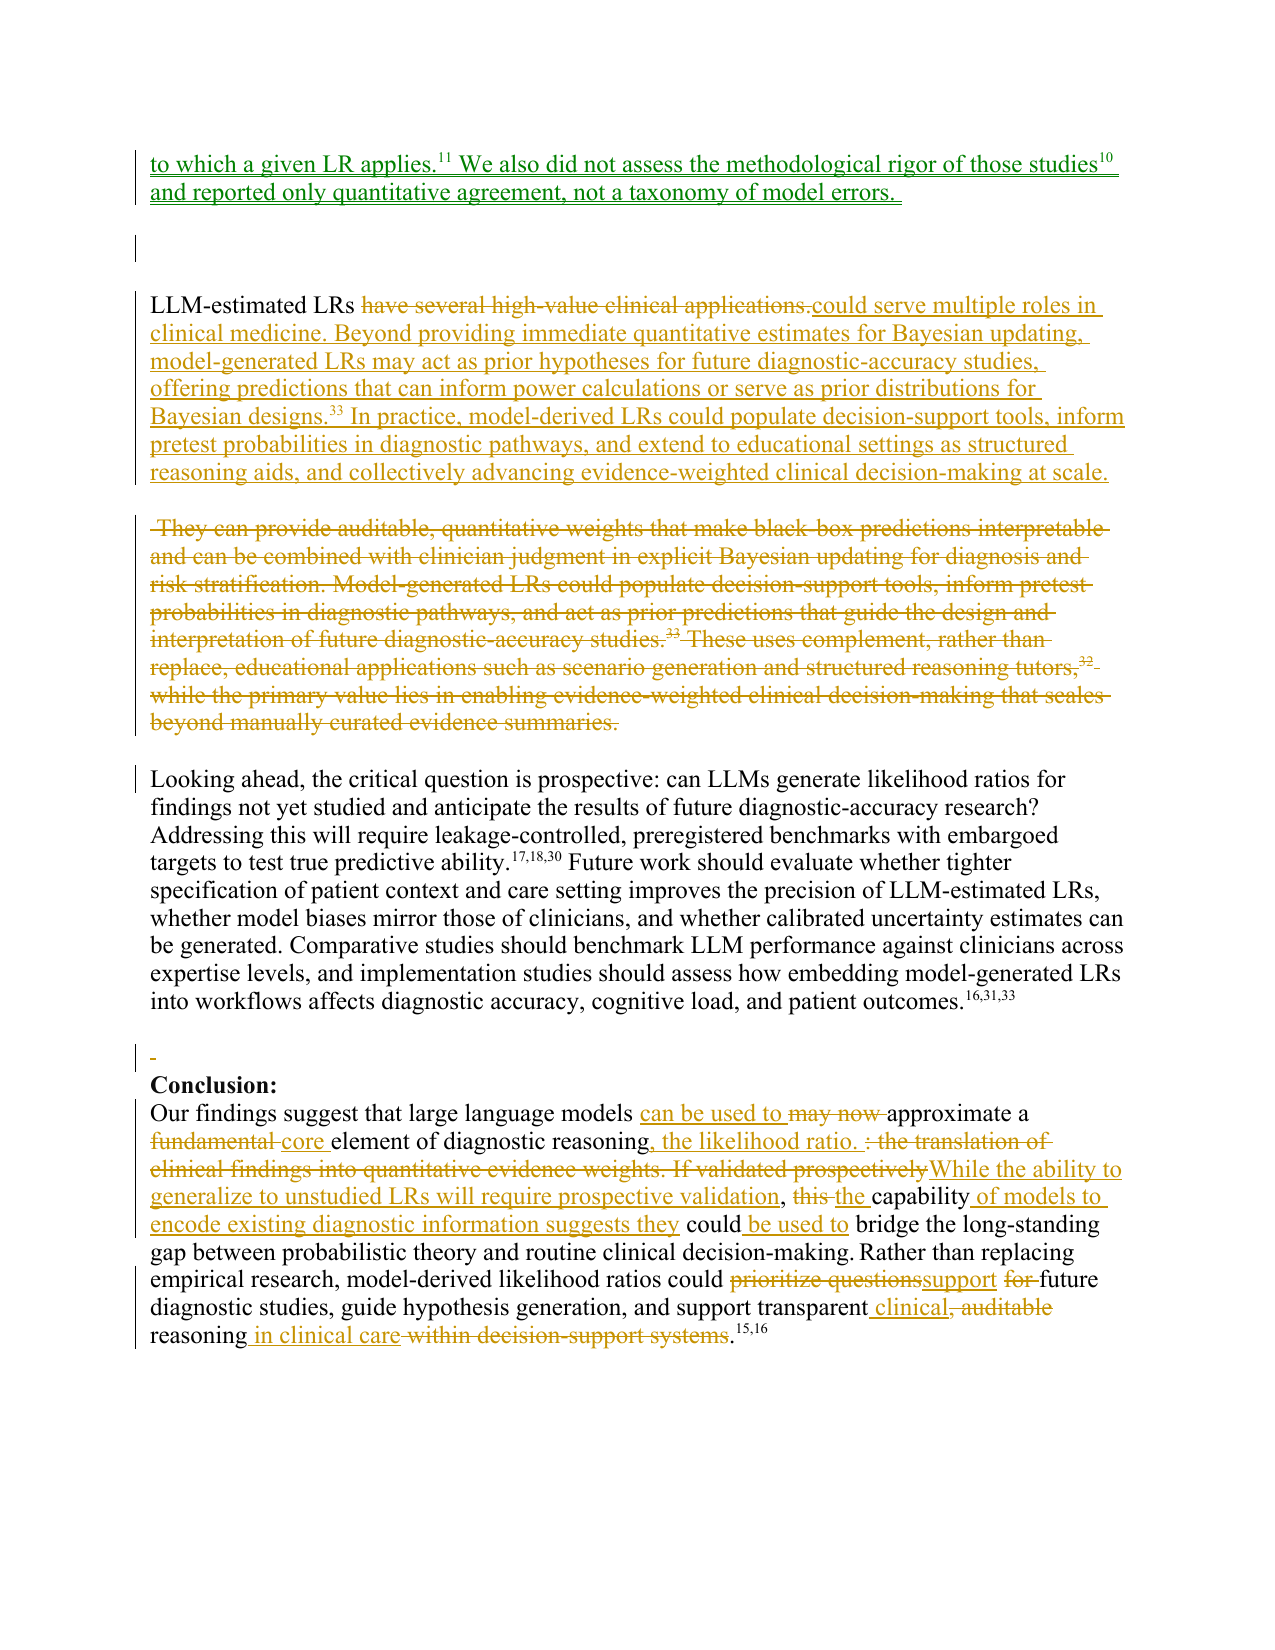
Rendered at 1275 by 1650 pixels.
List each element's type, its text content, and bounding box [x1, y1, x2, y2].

text LLM-estimated LRs [150, 428, 1125, 485]
text LLM-estimated LRs [150, 291, 1125, 426]
subtitle Conclusion: [150, 1072, 1125, 1099]
text Our findings suggest that large language models approximate a element of diagnostic reasoning, capability could bridge the long-standing gap between probabilistic theory and routine clinical decision-making. Rather than replacing empirical research, model-derived likelihood ratios could future diagnostic studies, guide hypothesis generation, and support transparent reasoning.15,16 [150, 1099, 1125, 1349]
text Looking ahead, the critical question is prospective: can LLMs generate likelihood ratios for findings not yet studied and anticipate the results of future diagnostic-accuracy research? Addressing this will require leakage-controlled, preregistered benchmarks with embargoed targets to test true predictive ability.17,18,30 Future work should evaluate whether tighter specification of patient context and care setting improves the precision of LLM-estimated LRs, whether model biases mirror those of clinicians, and whether calibrated uncertainty estimates can be generated. Comparative studies should benchmark LLM performance against clinicians across expertise levels, and implementation studies should assess how embedding model-generated LRs into workflows affects diagnostic accuracy, cognitive load, and patient outcomes.16,31,33 [150, 765, 1125, 1015]
